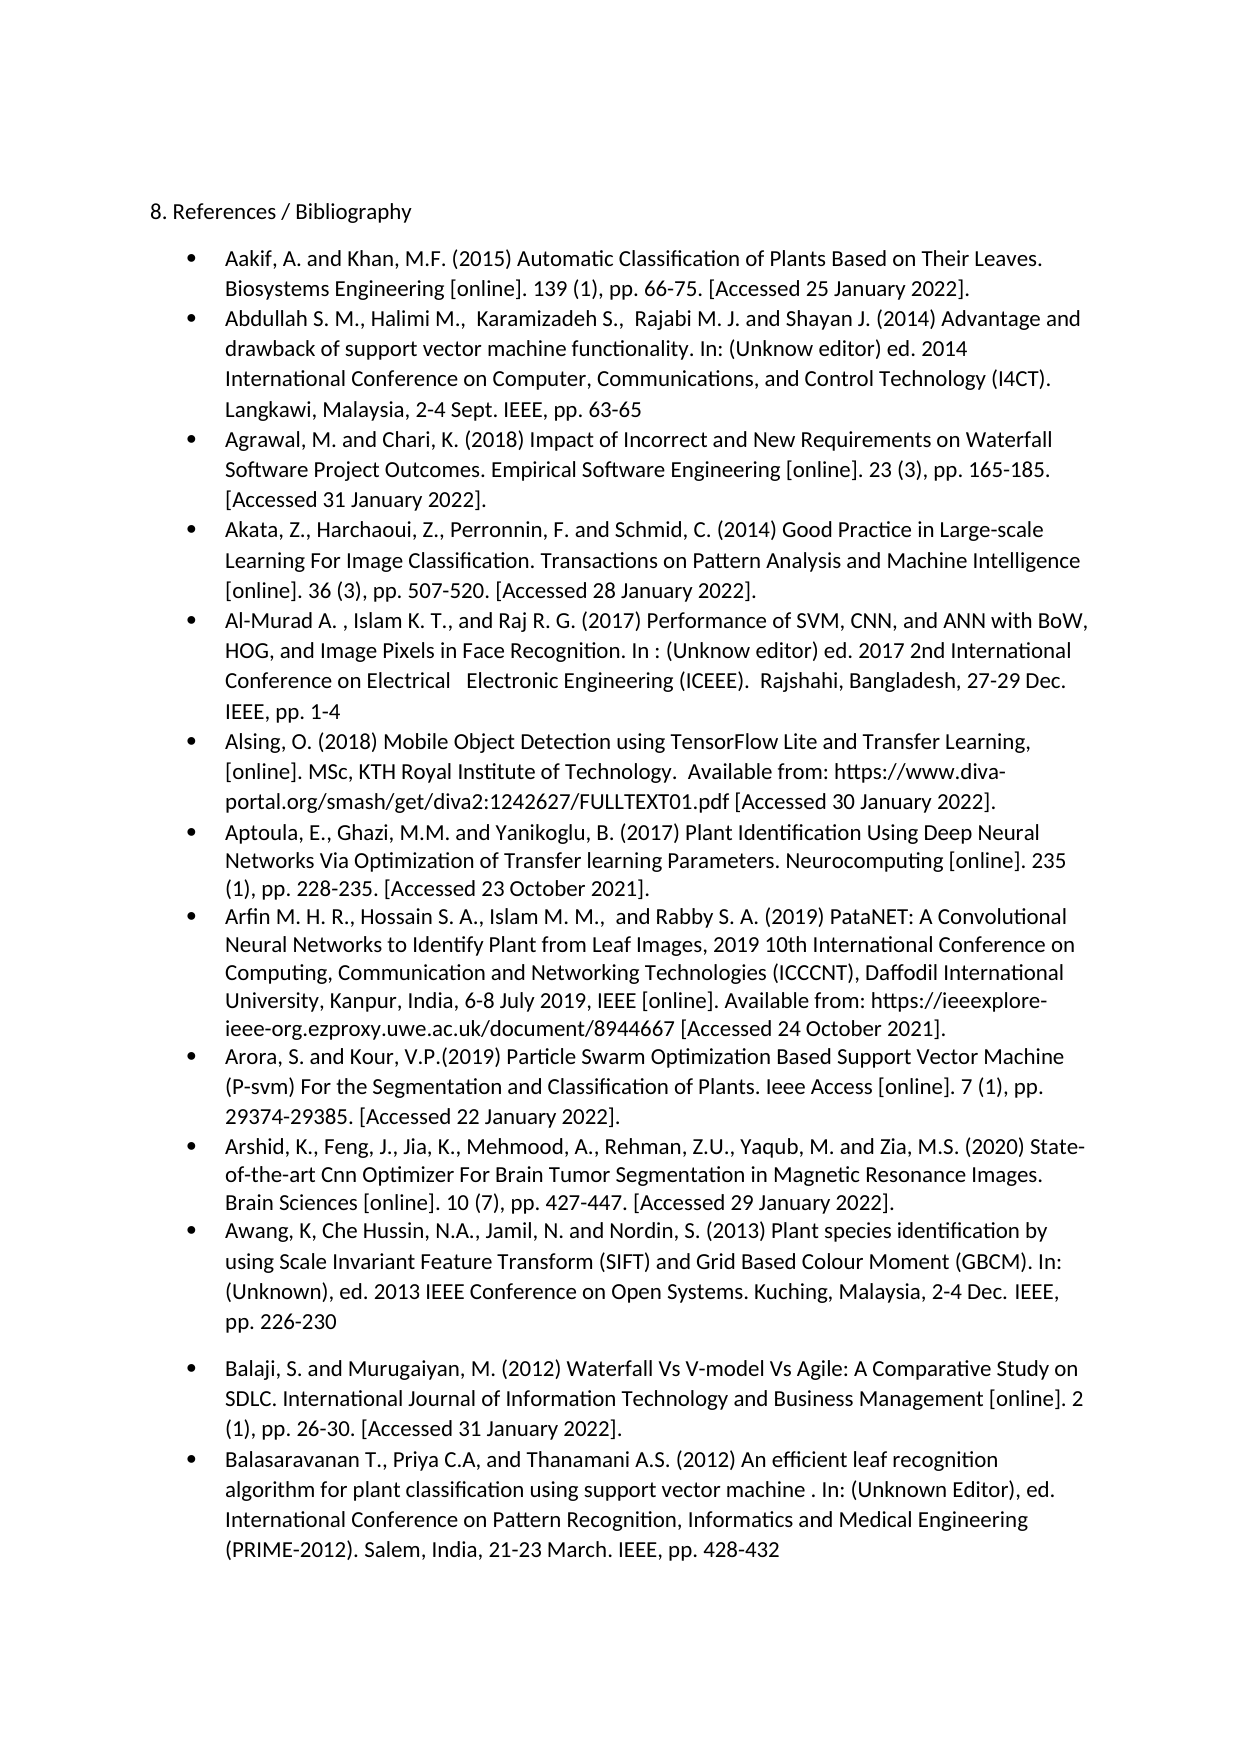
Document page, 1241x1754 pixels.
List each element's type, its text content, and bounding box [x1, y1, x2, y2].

list Awang, K, Che Hussin, N.A., Jamil, N. and Nordin, S. (2013) Plant species identification by using Scale Invariant Feature Transform (SIFT) and Grid Based Colour Moment (GBCM). In: (Unknown), ed. 2013 IEEE Conference on Open Systems. Kuching, Malaysia, 2-4 Dec. IEEE, pp. 226-230 [187, 1217, 1090, 1335]
list Abdullah S. M., Halimi M., Karamizadeh S., Rajabi M. J. and Shayan J. (2014) Advantage and drawback of support vector machine functionality. In: (Unknow editor) ed. 2014 International Conference on Computer, Communications, and Control Technology (I4CT). Langkawi, Malaysia, 2-4 Sept. IEEE, pp. 63-65 [187, 304, 1090, 423]
list Agrawal, M. and Chari, K. (2018) Impact of Incorrect and New Requirements on Waterfall Software Project Outcomes. Empirical Software Engineering [online]. 23 (3), pp. 165-185. [Accessed 31 January 2022]. [187, 425, 1090, 513]
list Alsing, O. (2018) Mobile Object Detection using TensorFlow Lite and Transfer Learning, [online]. MSc, KTH Royal Institute of Technology. Available from: https://www.diva-portal.org/smash/get/diva2:1242627/FULLTEXT01.pdf [Accessed 30 January 2022]. [187, 727, 1090, 816]
list Balaji, S. and Murugaiyan, M. (2012) Waterfall Vs V-model Vs Agile: A Comparative Study on SDLC. International Journal of Information Technology and Business Management [online]. 2 (1), pp. 26-30. [Accessed 31 January 2022]. [187, 1354, 1090, 1442]
list Arora, S. and Kour, V.P.(2019) Particle Swarm Optimization Based Support Vector Machine (P-svm) For the Segmentation and Classification of Plants. Ieee Access [online]. 7 (1), pp. 29374-29385. [Accessed 22 January 2022]. [187, 1042, 1090, 1130]
list Aptoula, E., Ghazi, M.M. and Yanikoglu, B. (2017) Plant Identification Using Deep Neural Networks Via Optimization of Transfer learning Parameters. Neurocomputing [online]. 235 (1), pp. 228-235. [Accessed 23 October 2021]. [187, 818, 1090, 902]
list Balasaravanan T., Priya C.A, and Thanamani A.S. (2012) An efficient leaf recognition algorithm for plant classification using support vector machine . In: (Unknown Editor), ed. International Conference on Pattern Recognition, Informatics and Medical Engineering (PRIME-2012). Salem, India, 21-23 March. IEEE, pp. 428-432 [187, 1445, 1090, 1563]
text 8. References / Bibliography [150, 197, 1090, 225]
list Akata, Z., Harchaoui, Z., Perronnin, F. and Schmid, C. (2014) Good Practice in Large-scale Learning For Image Classification. Transactions on Pattern Analysis and Machine Intelligence [online]. 36 (3), pp. 507-520. [Accessed 28 January 2022]. [187, 516, 1090, 604]
list Al-Murad A. , Islam K. T., and Raj R. G. (2017) Performance of SVM, CNN, and ANN with BoW, HOG, and Image Pixels in Face Recognition. In : (Unknow editor) ed. 2017 2nd International Conference on Electrical Electronic Engineering (ICEEE). Rajshahi, Bangladesh, 27-29 Dec. IEEE, pp. 1-4 [187, 606, 1090, 725]
list Arshid, K., Feng, J., Jia, K., Mehmood, A., Rehman, Z.U., Yaqub, M. and Zia, M.S. (2020) State-of-the-art Cnn Optimizer For Brain Tumor Segmentation in Magnetic Resonance Images. Brain Sciences [online]. 10 (7), pp. 427-447. [Accessed 29 January 2022].‌ [187, 1132, 1090, 1217]
list Arfin M. H. R., Hossain S. A., Islam M. M., and Rabby S. A. (2019) PataNET: A Convolutional Neural Networks to Identify Plant from Leaf Images, 2019 10th International Conference on Computing, Communication and Networking Technologies (ICCCNT), Daffodil International University, Kanpur, India, 6-8 July 2019, IEEE [online]. Available from: https://ieeexplore-ieee-org.ezproxy.uwe.ac.uk/document/8944667 [Accessed 24 October 2021]. [187, 902, 1090, 1042]
list Aakif, A. and Khan, M.F. (2015) Automatic Classification of Plants Based on Their Leaves. Biosystems Engineering [online]. 139 (1), pp. 66-75. [Accessed 25 January 2022]. [187, 244, 1090, 302]
